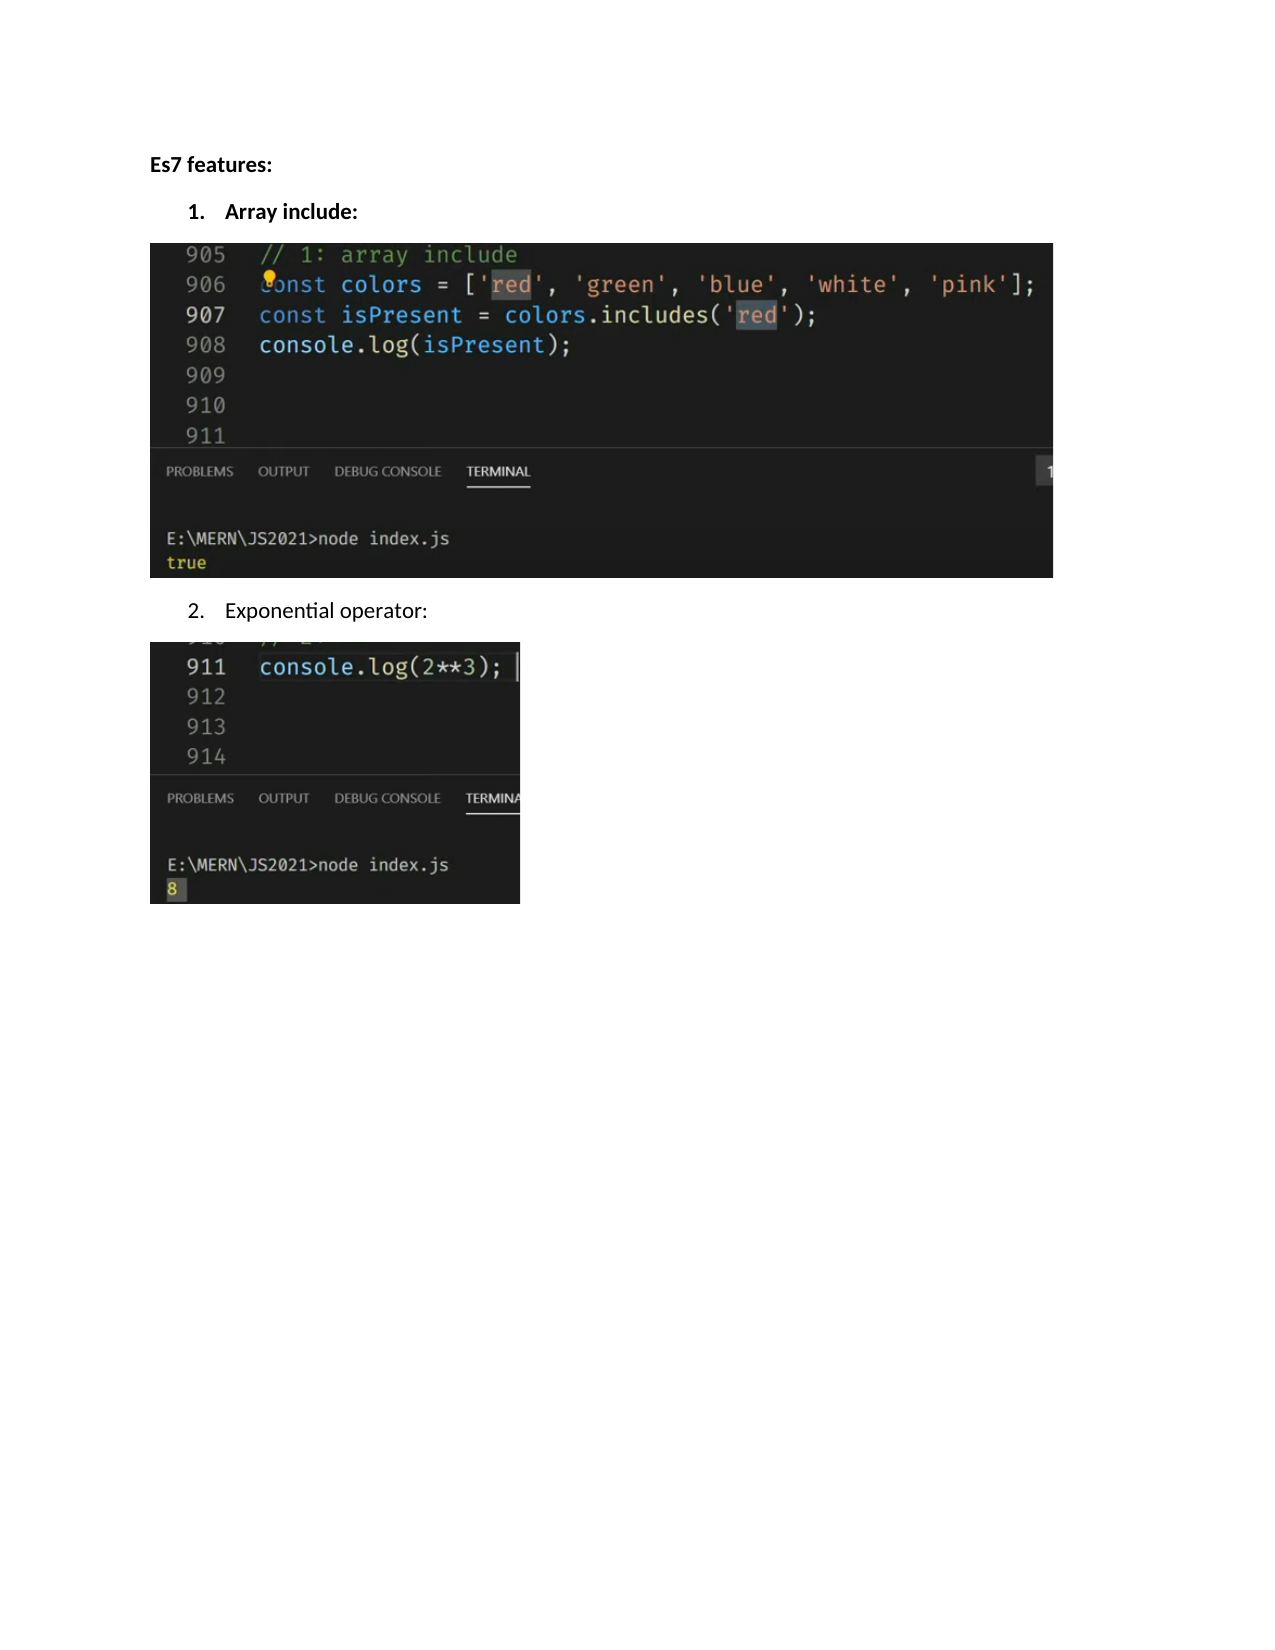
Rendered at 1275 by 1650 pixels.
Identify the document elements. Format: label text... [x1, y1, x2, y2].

list Array include: [187, 197, 1125, 225]
list Exponential operator: [187, 596, 1125, 624]
picture [150, 642, 521, 904]
picture [150, 243, 1054, 578]
text Es7 features: [150, 150, 1125, 178]
